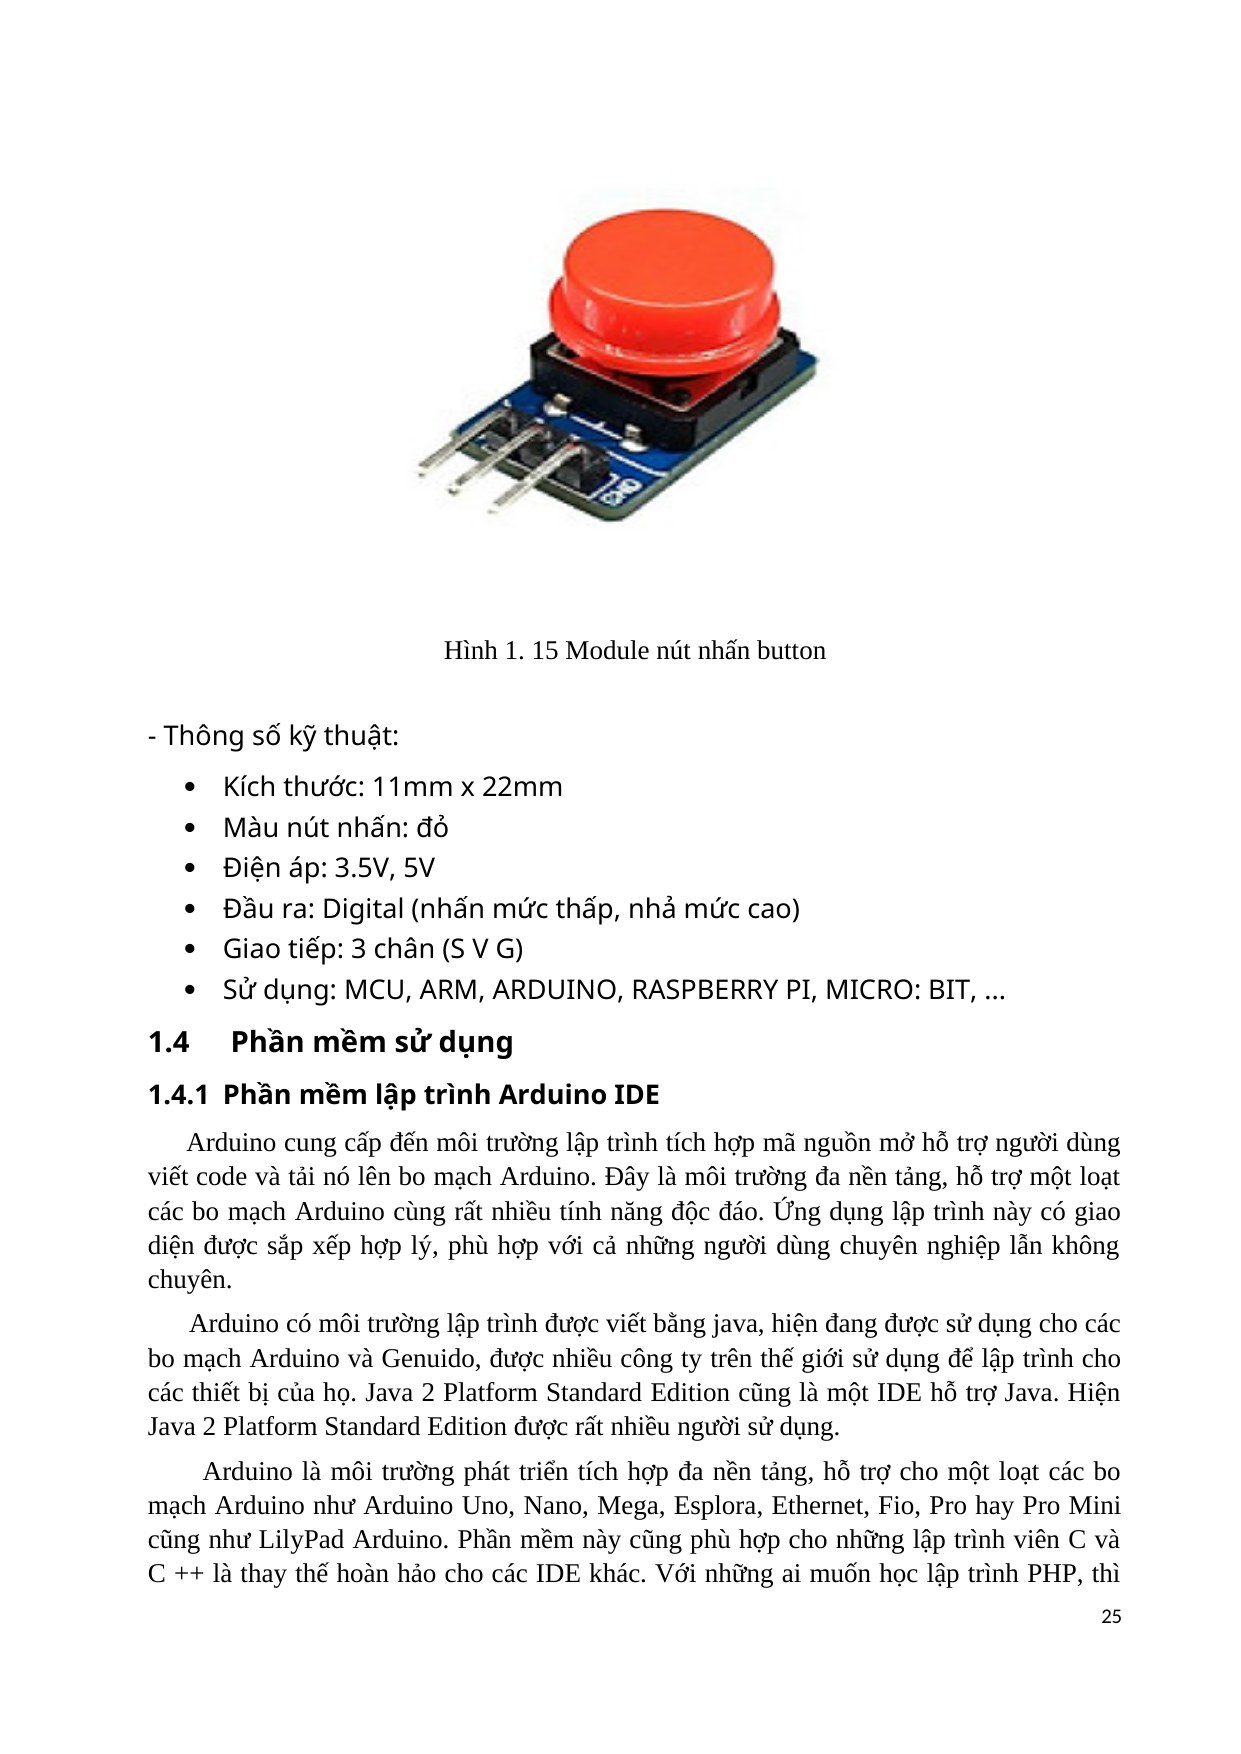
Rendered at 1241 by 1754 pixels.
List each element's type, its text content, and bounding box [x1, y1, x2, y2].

list Giao tiếp: 3 chân (S V G) [185, 930, 1122, 967]
subtitle Phần mềm sử dụng [148, 1021, 1122, 1061]
list Màu nút nhấn: đỏ [185, 808, 1122, 845]
picture [294, 152, 978, 592]
text Arduino có môi trường lập trình được viết bằng java, hiện đang được sử dụng cho các bo mạch Arduino và Genuido, được nhiều công ty trên thế giới sử dụng để lập trình cho các thiết bị của họ. Java 2 Platform Standard Edition cũng là một IDE hỗ trợ Java. Hiện Java 2 Platform Standard Edition được rất nhiều người sử dụng. [148, 1308, 1122, 1441]
list Sử dụng: MCU, ARM, ARDUINO, RASPBERRY PI, MICRO: BIT, ... [185, 970, 1122, 1007]
list Điện áp: 3.5V, 5V [185, 849, 1122, 886]
text Arduino cung cấp đến môi trường lập trình tích hợp mã nguồn mở hỗ trợ người dùng viết code và tải nó lên bo mạch Arduino. Đây là môi trường đa nền tảng, hỗ trợ một loạt các bo mạch Arduino cùng rất nhiều tính năng độc đáo. Ứng dụng lập trình này có giao diện được sắp xếp hợp lý, phù hợp với cả những người dùng chuyên nghiệp lẫn không chuyên. [148, 1126, 1122, 1294]
text Hình 1. 15 Module nút nhấn button [148, 634, 1122, 665]
list Kích thước: 11mm x 22mm [185, 768, 1122, 805]
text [148, 1455, 1122, 1588]
subtitle Phần mềm lập trình Arduino IDE [148, 1075, 1122, 1112]
list Đầu ra: Digital (nhấn mức thấp, nhả mức cao) [185, 889, 1122, 926]
text - Thông số kỹ thuật: [148, 717, 1122, 754]
